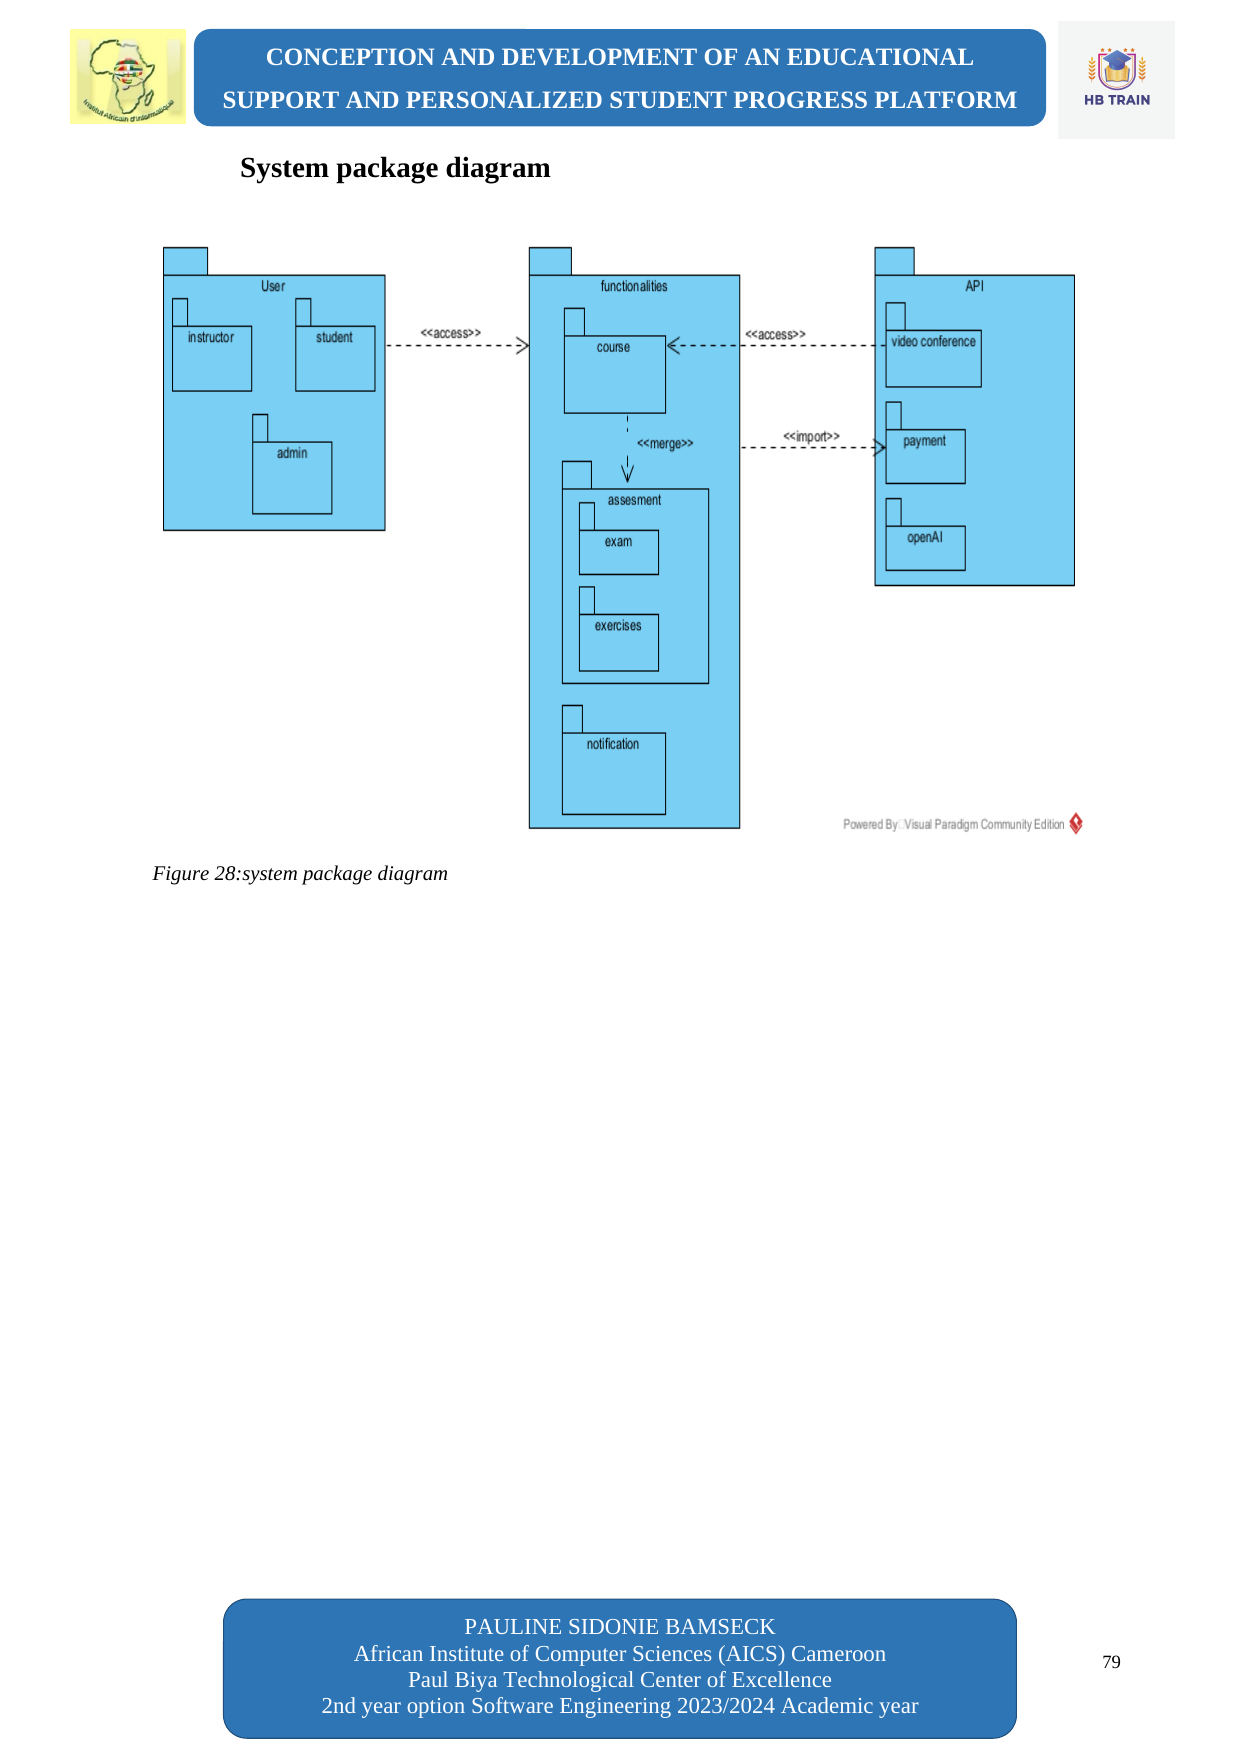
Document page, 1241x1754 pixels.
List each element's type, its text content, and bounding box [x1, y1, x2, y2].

picture [1058, 21, 1176, 139]
subtitle System package diagram [240, 150, 1088, 183]
picture [152, 232, 1088, 847]
picture [69, 29, 187, 124]
text Figure 28:system package diagram [152, 861, 1088, 885]
